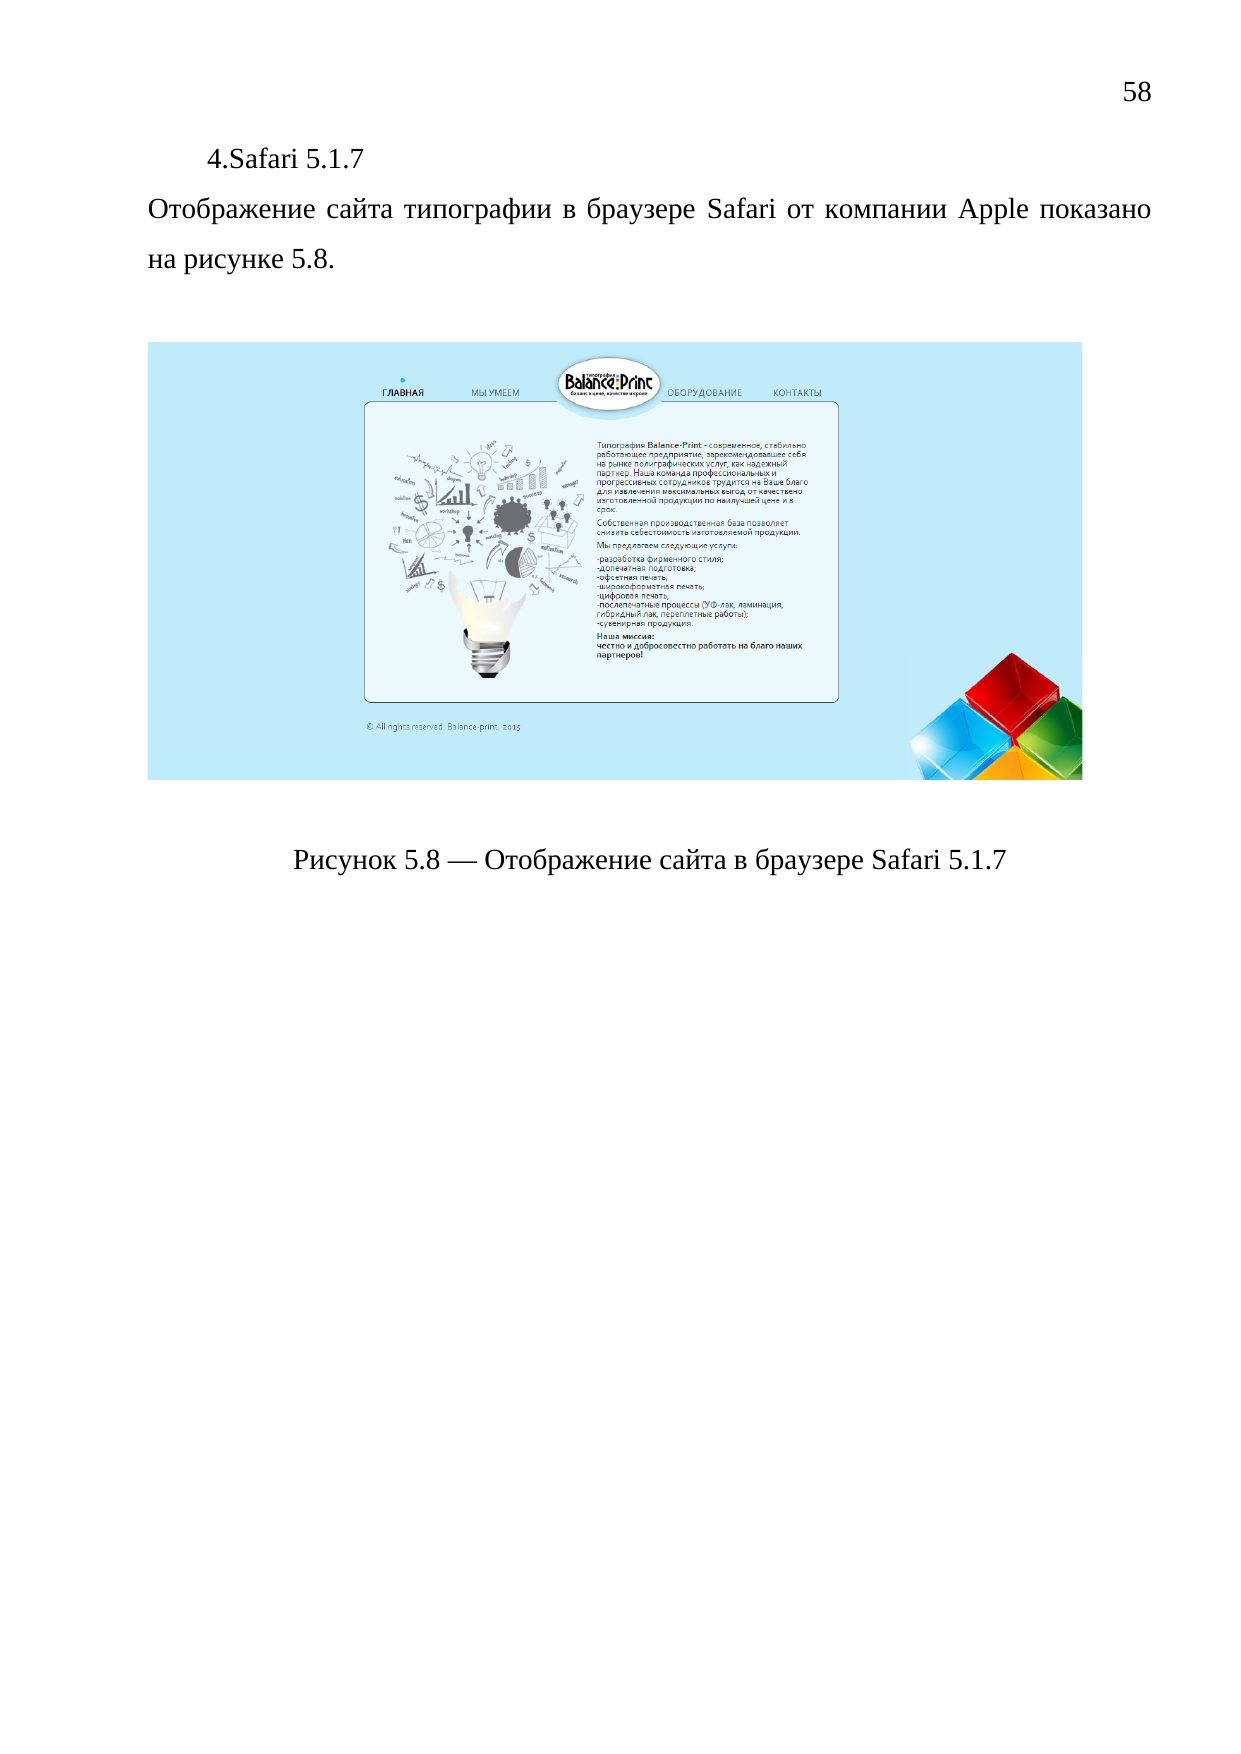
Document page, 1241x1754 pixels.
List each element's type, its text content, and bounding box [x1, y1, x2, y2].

picture [147, 342, 1083, 780]
text 4.Safari 5.1.7 [148, 141, 1152, 174]
text Отображение сайта типографии в браузере Safari от компании Apple показано на рисунке 5.8. [148, 191, 1152, 275]
text Рисунок 5.8 — Отображение сайта в браузере Safari 5.1.7 [148, 842, 1152, 876]
